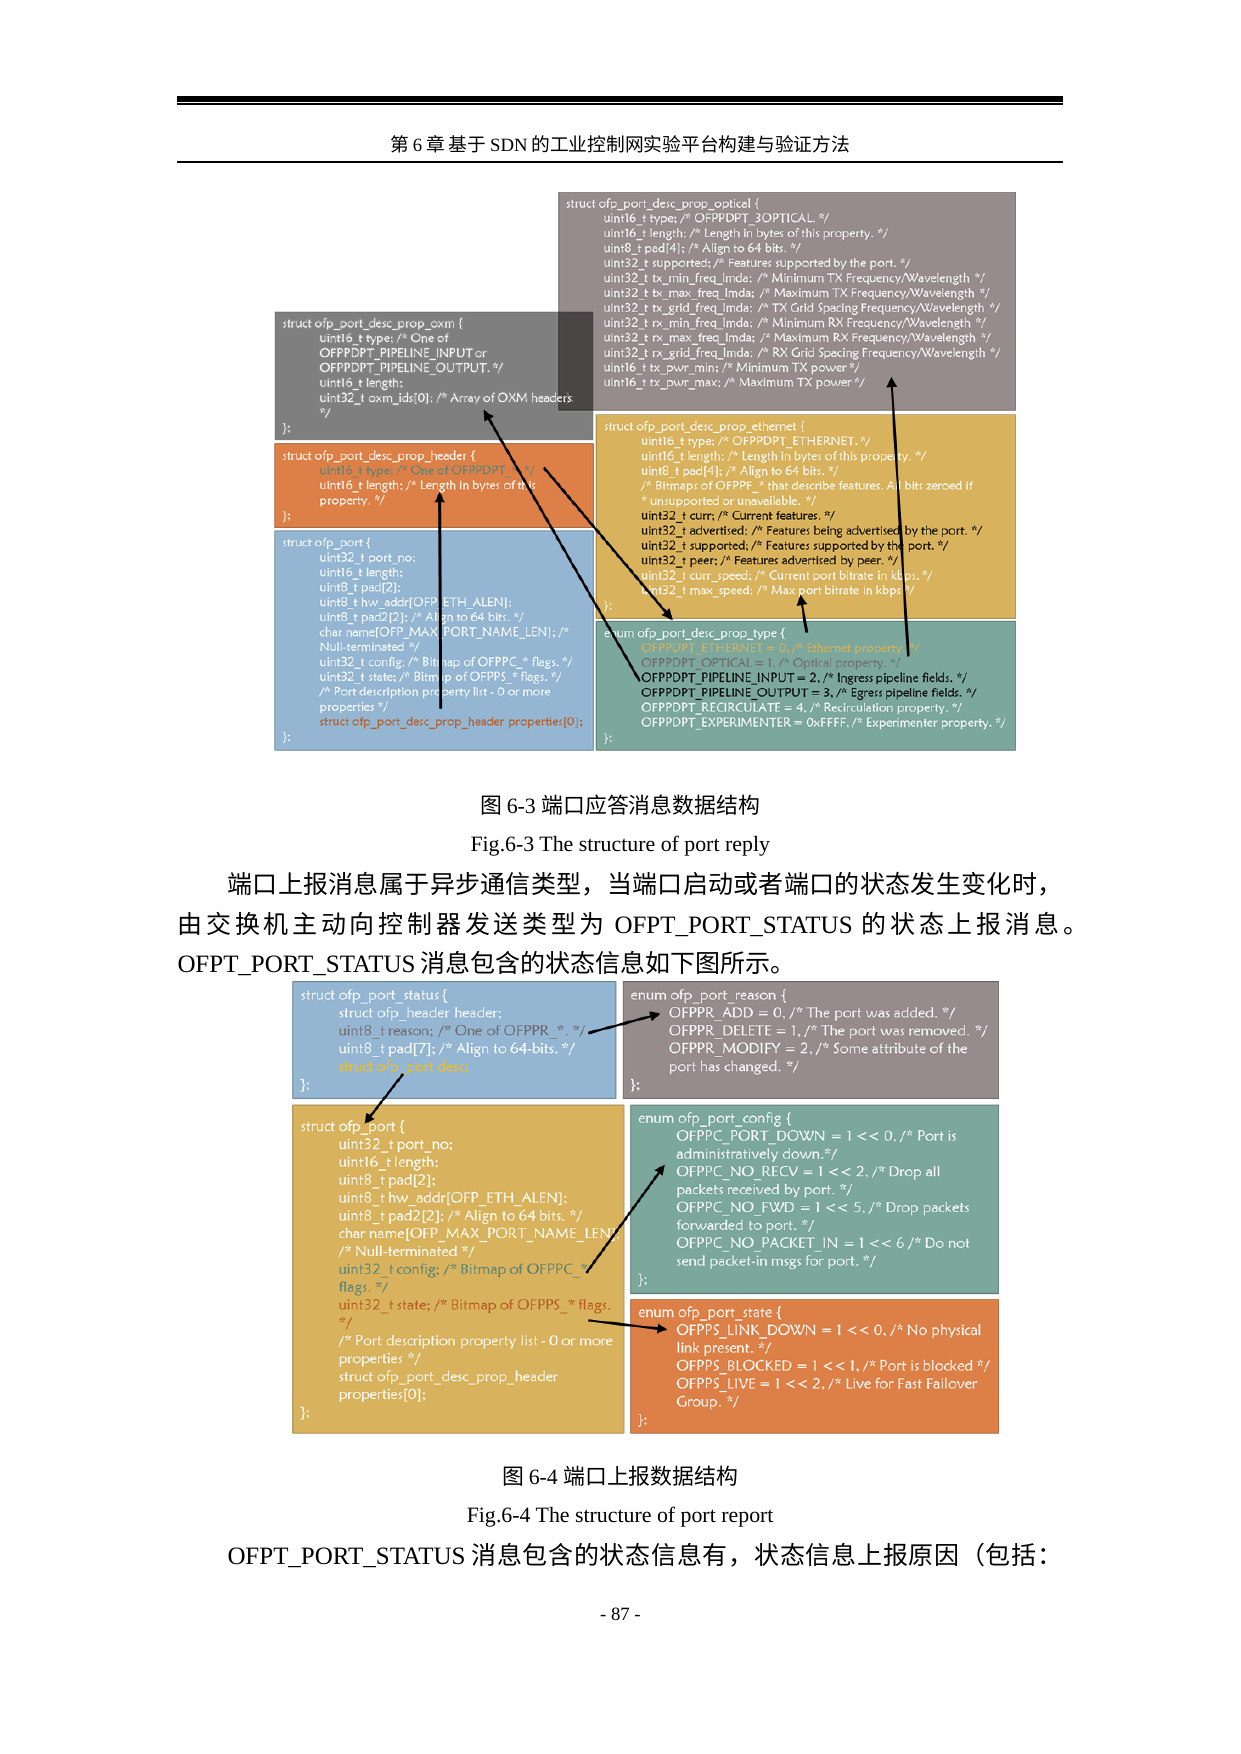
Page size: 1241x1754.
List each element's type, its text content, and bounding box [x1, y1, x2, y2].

picture [274, 192, 1016, 752]
text Fig.6-4 The structure of port report [177, 1495, 1063, 1534]
text 图6-4 端口上报数据结构 [177, 1455, 1063, 1495]
text 图6-3 端口应答消息数据结构 [177, 784, 1063, 824]
text 端口上报消息属于异步通信类型，当端口启动或者端口的状态发生变化时，由交换机主动向控制器发送类型为OFPT_PORT_STATUS的状态上报消息。OFPT_PORT_STATUS消息包含的状态信息如下图所示。 [177, 863, 1063, 982]
picture [291, 981, 999, 1437]
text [177, 1534, 1063, 1574]
text Fig.6-3 The structure of port reply [177, 824, 1063, 863]
